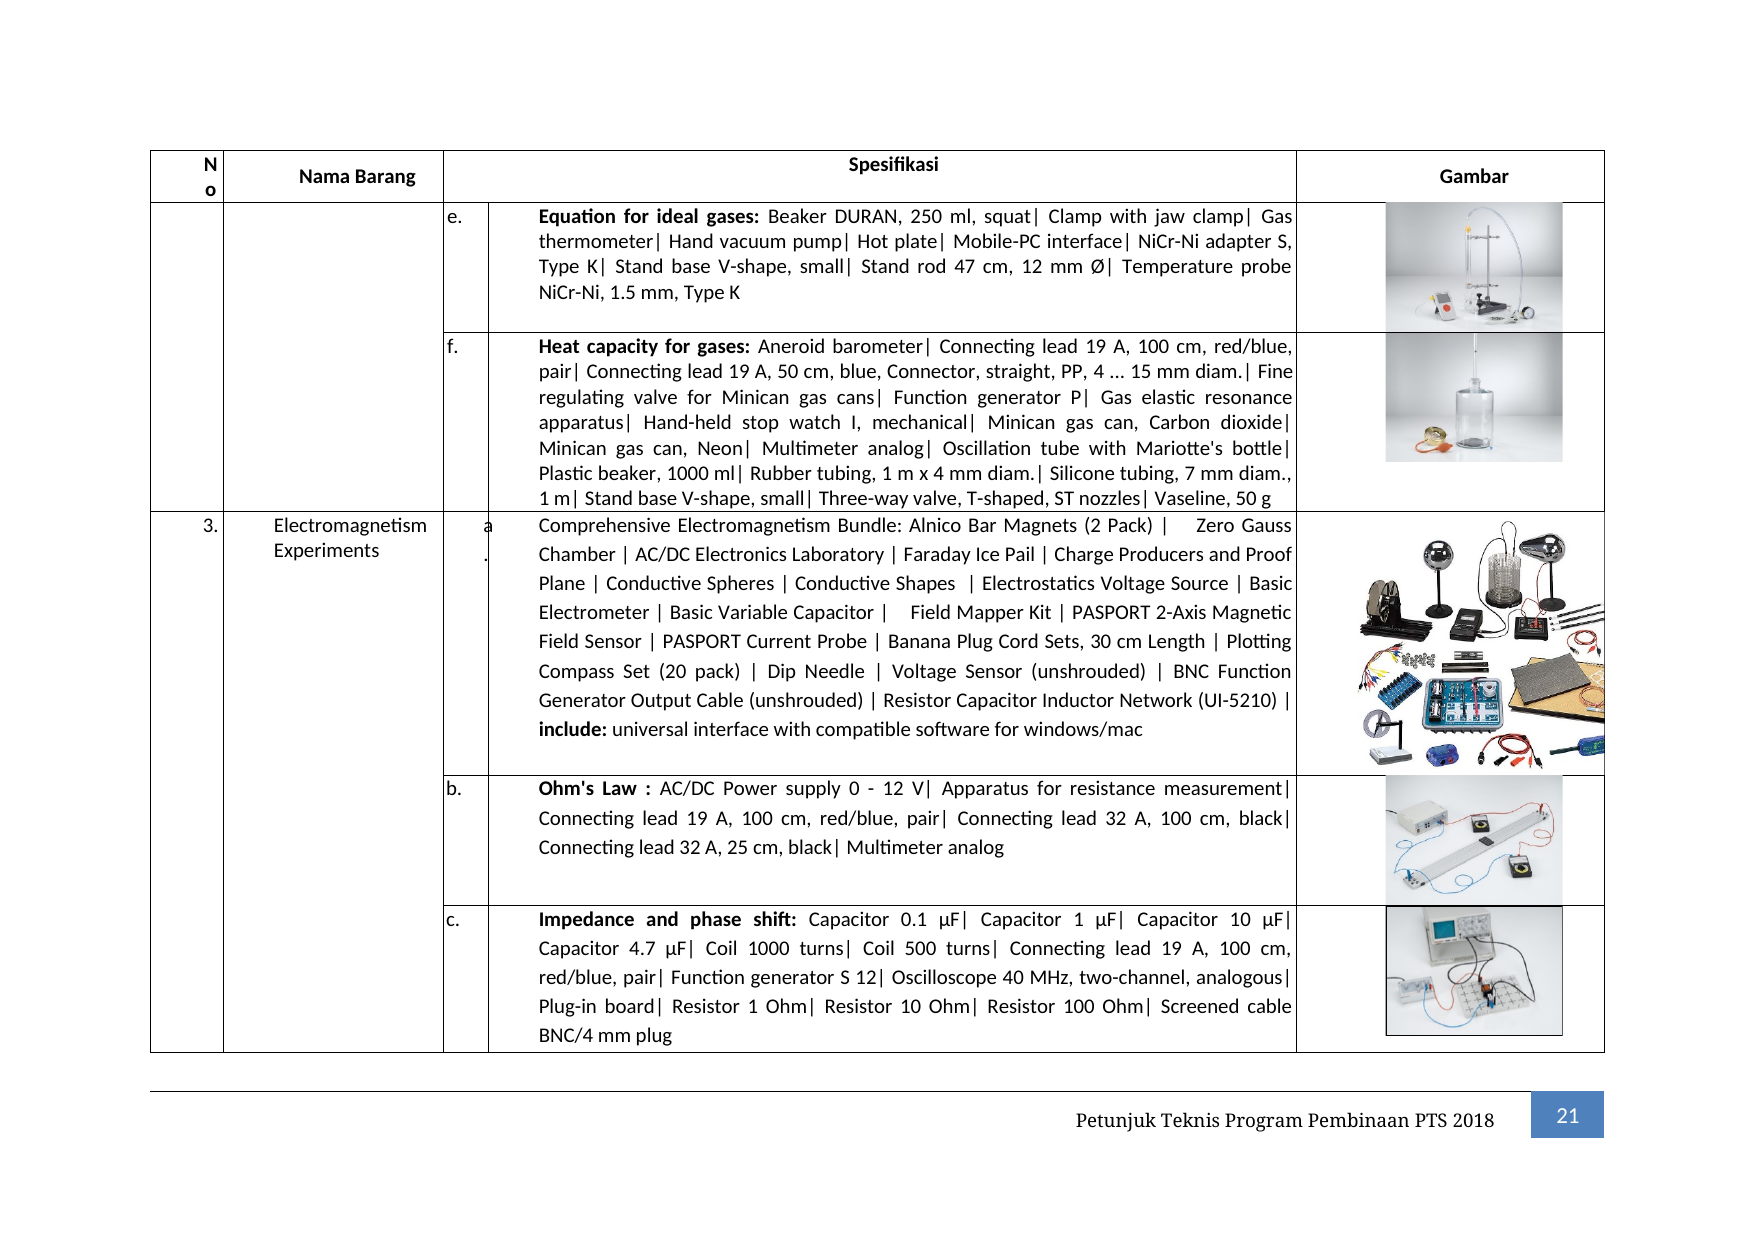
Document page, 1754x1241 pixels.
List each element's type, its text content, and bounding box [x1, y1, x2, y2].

table_cell b. [444, 776, 488, 905]
table_cell [1297, 203, 1385, 332]
table_cell Comprehensive Electromagnetism Bundle: Alnico Bar Magnets (2 Pack) | Zero Gauss Chamber | AC/DC Electronics Laboratory | Faraday Ice Pail | Charge Producers and Proof Plane | Conductive Spheres | Conductive Shapes | Electrostatics Voltage Source | Basic Electrometer | Basic Variable Capacitor | Field Mapper Kit | PASPORT 2-Axis Magnetic Field Sensor | PASPORT Current Probe | Banana Plug Cord Sets, 30 cm Length | Plotting Compass Set (20 pack) | Dip Needle | Voltage Sensor (unshrouded) | BNC Function Generator Output Cable (unshrouded) | Resistor Capacitor Inductor Network (UI-5210) | include: universal interface with compatible software for windows/mac [489, 512, 1296, 774]
table_cell Electromagnetism Experiments [224, 512, 443, 1052]
table_cell [1297, 906, 1604, 1052]
table_header Gambar [1297, 151, 1604, 202]
table_cell c. [444, 906, 488, 1052]
table_cell 3. [151, 512, 223, 1052]
table_cell [1297, 776, 1385, 905]
table_cell [1297, 512, 1346, 774]
picture [1385, 202, 1563, 332]
table_cell Impedance and phase shift: Capacitor 0.1 µF| Capacitor 1 µF| Capacitor 10 µF| Capacitor 4.7 µF| Coil 1000 turns| Coil 500 turns| Connecting lead 19 A, 100 cm, red/blue, pair| Function generator S 12| Oscilloscope 40 MHz, two-channel, analogous| Plug-in board| Resistor 1 Ohm| Resistor 10 Ohm| Resistor 100 Ohm| Screened cable BNC/4 mm plug [489, 906, 1296, 1052]
table_cell Ohm's Law : AC/DC Power supply 0 - 12 V| Apparatus for resistance measurement| Connecting lead 19 A, 100 cm, red/blue, pair| Connecting lead 32 A, 100 cm, black| Connecting lead 32 A, 25 cm, black| Multimeter analog [489, 776, 1296, 905]
table_header No [151, 151, 223, 202]
table_cell Heat capacity for gases: Aneroid barometer| Connecting lead 19 A, 100 cm, red/blue, pair| Connecting lead 19 A, 50 cm, blue, Connector, straight, PP, 4 ... 15 mm diam.| Fine regulating valve for Minican gas cans| Function generator P| Gas elastic resonance apparatus| Hand-held stop watch I, mechanical| Minican gas can, Carbon dioxide| Minican gas can, Neon| Multimeter analog| Oscillation tube with Mariotte's bottle| Plastic beaker, 1000 ml| Rubber tubing, 1 m x 4 mm diam.| Silicone tubing, 7 mm diam., 1 m| Stand base V-shape, small| Three-way valve, T-shaped, ST nozzles| Vaseline, 50 g [489, 333, 1296, 511]
table_cell [444, 203, 488, 332]
picture [1385, 333, 1563, 462]
table_cell Equation for ideal gases: Beaker DURAN, 250 ml, squat| Clamp with jaw clamp| Gas thermometer| Hand vacuum pump| Hot plate| Mobile-PC interface| NiCr-Ni adapter S, Type K| Stand base V-shape, small| Stand rod 47 cm, 12 mm Ø| Temperature probe NiCr-Ni, 1.5 mm, Type K [489, 203, 1296, 332]
table_cell [1563, 203, 1604, 332]
table_cell [444, 333, 488, 511]
table_header Nama Barang [224, 151, 443, 202]
table_cell [1297, 333, 1604, 511]
table_cell [1563, 776, 1604, 905]
picture [1346, 512, 1605, 1036]
table_header Spesifikasi [444, 151, 1296, 202]
table_cell a. [444, 512, 488, 774]
